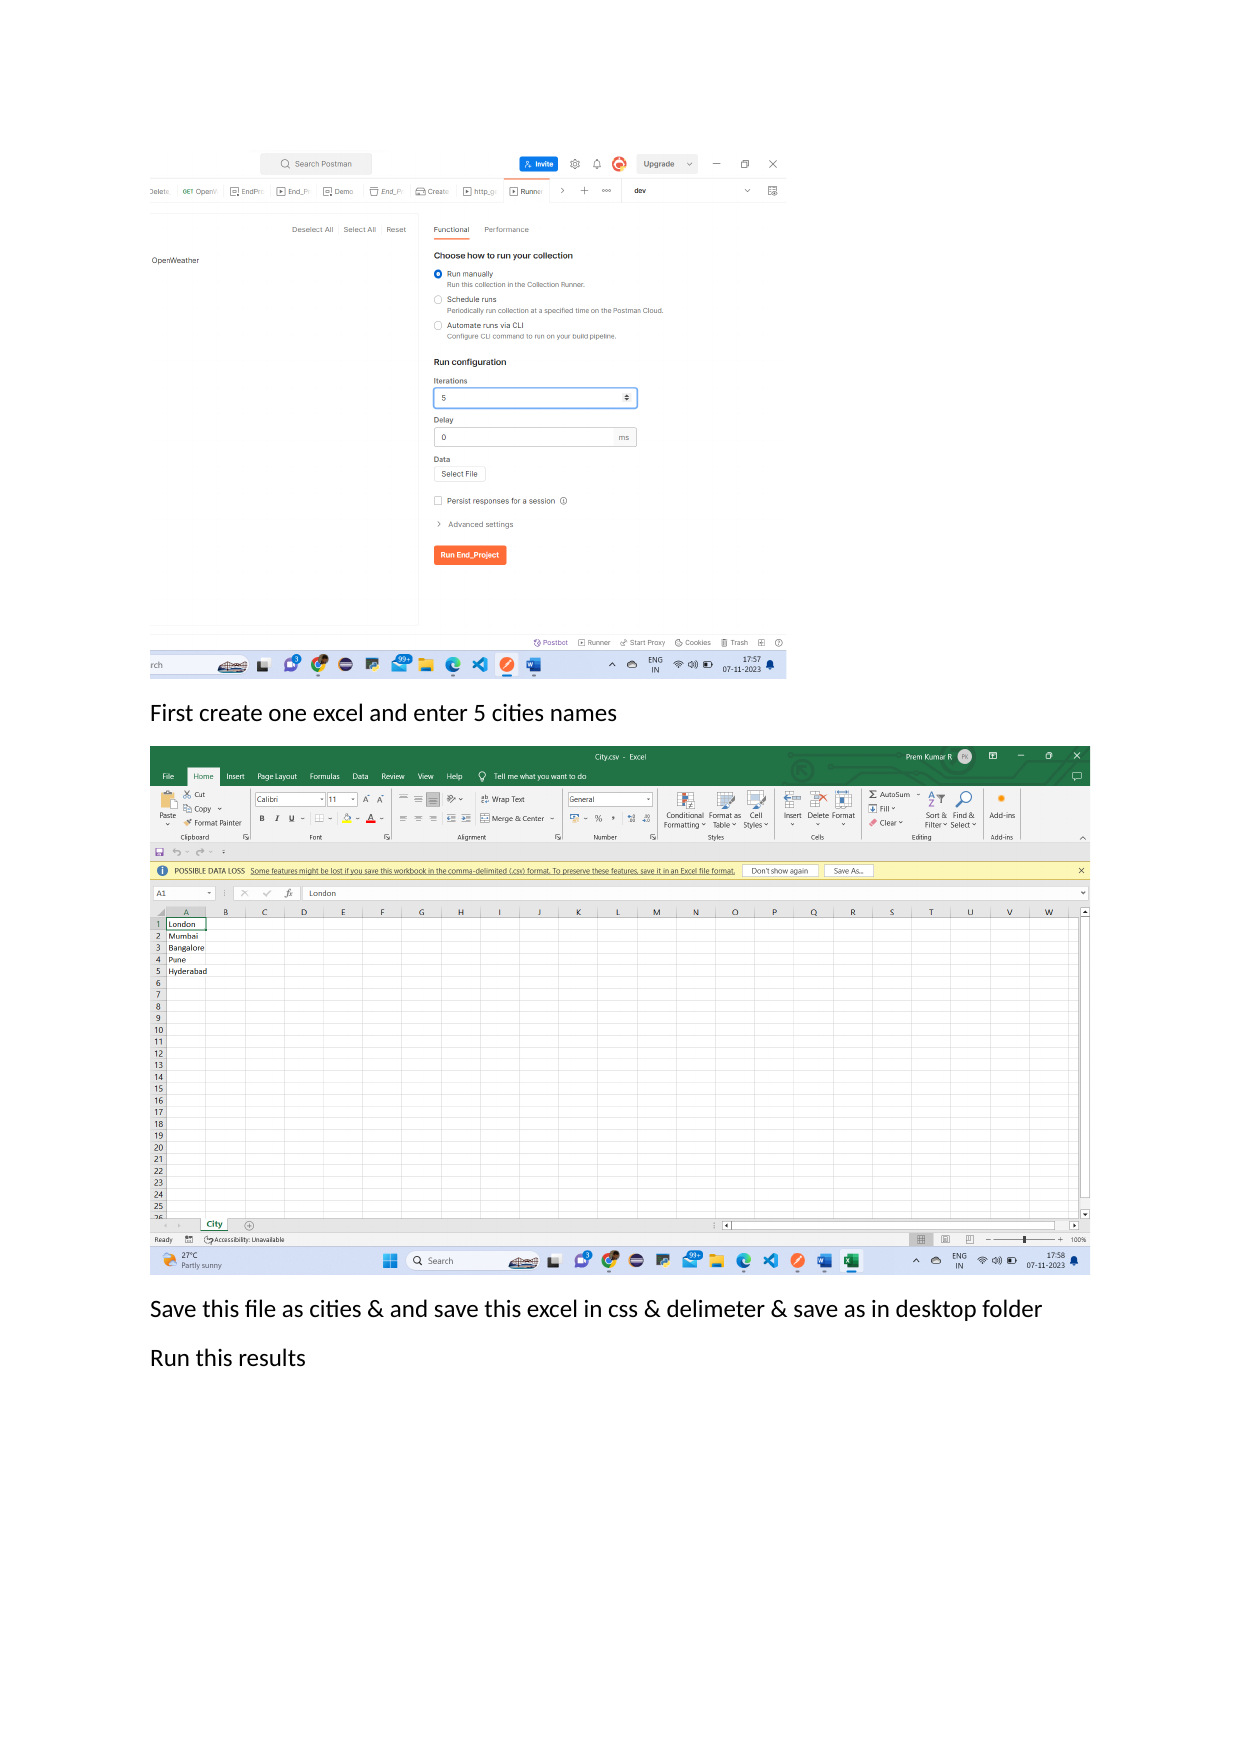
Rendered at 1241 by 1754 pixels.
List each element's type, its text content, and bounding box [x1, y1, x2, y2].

picture [150, 746, 1091, 1275]
text Run this results [150, 1342, 1090, 1373]
text Save this file as cities & and save this excel in css & delimeter & save as in desktop folder [150, 1293, 1090, 1324]
picture [150, 150, 787, 679]
text First create one excel and enter 5 cities names [150, 697, 1090, 728]
